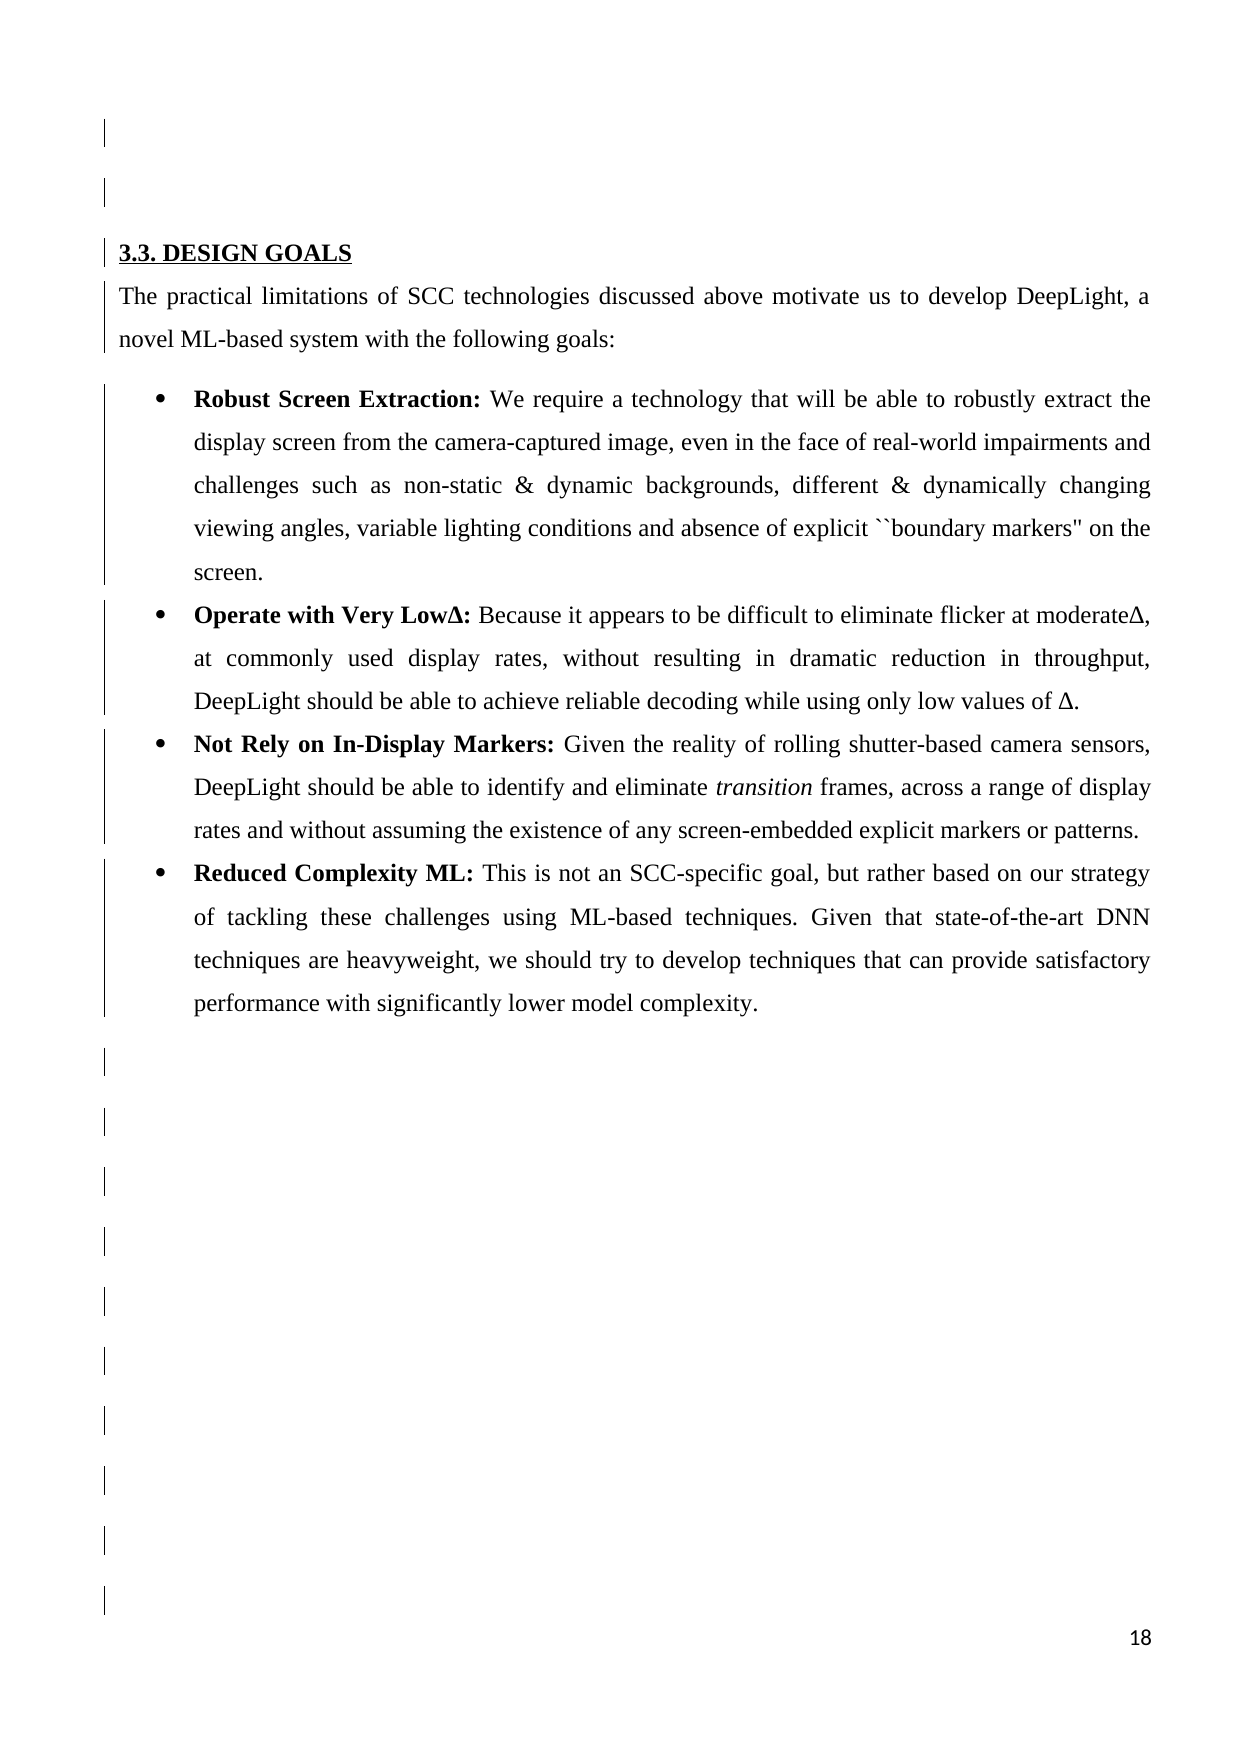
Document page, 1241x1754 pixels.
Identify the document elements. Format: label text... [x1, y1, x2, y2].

text The practical limitations of SCC technologies discussed above motivate us to develop DeepLight, a novel ML-based system with the following goals: [118, 281, 1152, 353]
list Reduced Complexity ML: This is not an SCC-specific goal, but rather based on our strategy of tackling these challenges using ML-based techniques. Given that state-of-the-art DNN techniques are heavyweight, we should try to develop techniques that can provide satisfactory performance with significantly lower model complexity. [156, 858, 1152, 1017]
list Not Rely on In-Display Markers: Given the reality of rolling shutter-based camera sensors, DeepLight should be able to identify and eliminate transition frames, across a range of display rates and without assuming the existence of any screen-embedded explicit markers or patterns. [156, 729, 1152, 844]
list Operate with Very Low∆: Because it appears to be difficult to eliminate flicker at moderate∆, at commonly used display rates, without resulting in dramatic reduction in throughput, DeepLight should be able to achieve reliable decoding while using only low values of ∆. [156, 600, 1152, 715]
subtitle 3.3. DESIGN GOALS [118, 238, 1152, 267]
list Robust Screen Extraction: We require a technology that will be able to robustly extract the display screen from the camera-captured image, even in the face of real-world impairments and challenges such as non-static & dynamic backgrounds, different & dynamically changing viewing angles, variable lighting conditions and absence of explicit ``boundary markers" on the screen. [156, 384, 1152, 585]
